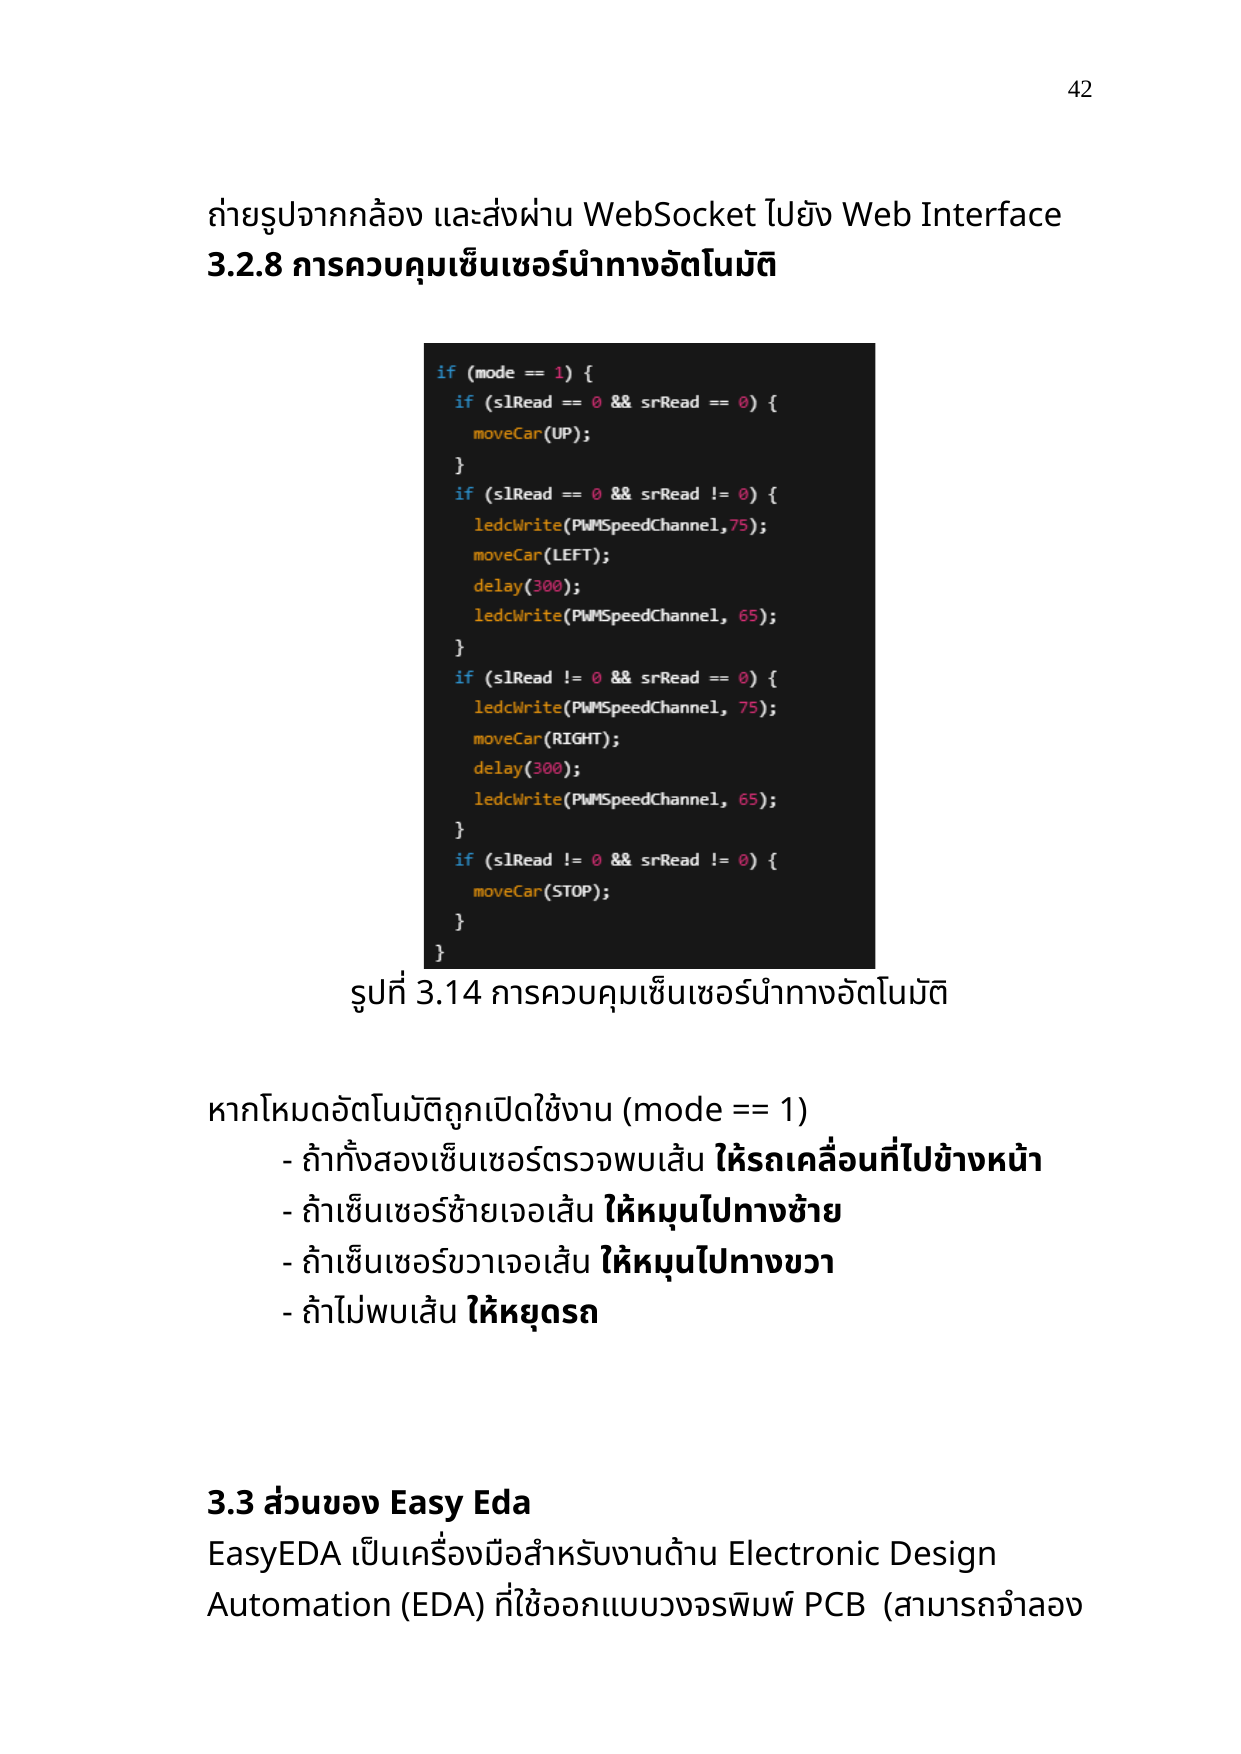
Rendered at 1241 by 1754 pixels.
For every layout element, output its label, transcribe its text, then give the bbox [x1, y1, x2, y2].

picture [423, 343, 876, 969]
text - ถ้าเซ็นเซอร์ขวาเจอเส้น ให้หมุนไปทางขวา [207, 1237, 1092, 1288]
text - ถ้าไม่พบเส้น ให้หยุดรถ [207, 1288, 1092, 1339]
text รูปที่ 3.14 การควบคุมเซ็นเซอร์นำทางอัตโนมัติ [207, 969, 1092, 1019]
subtitle 3.3 ส่วนของ Easy Eda [207, 1479, 1092, 1530]
text ถ่ายรูปจากกล้อง และส่งผ่าน WebSocket ไปยัง Web Interface [207, 191, 1092, 241]
subtitle 3.2.8 การควบคุมเซ็นเซอร์นำทางอัตโนมัติ [207, 241, 1092, 292]
text - ถ้าทั้งสองเซ็นเซอร์ตรวจพบเส้น ให้รถเคลื่อนที่ไปข้างหน้า [207, 1136, 1092, 1187]
text หากโหมดอัตโนมัติถูกเปิดใช้งาน (mode == 1) [207, 1086, 1092, 1136]
text - ถ้าเซ็นเซอร์ซ้ายเจอเส้น ให้หมุนไปทางซ้าย [207, 1187, 1092, 1237]
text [207, 1530, 1092, 1631]
